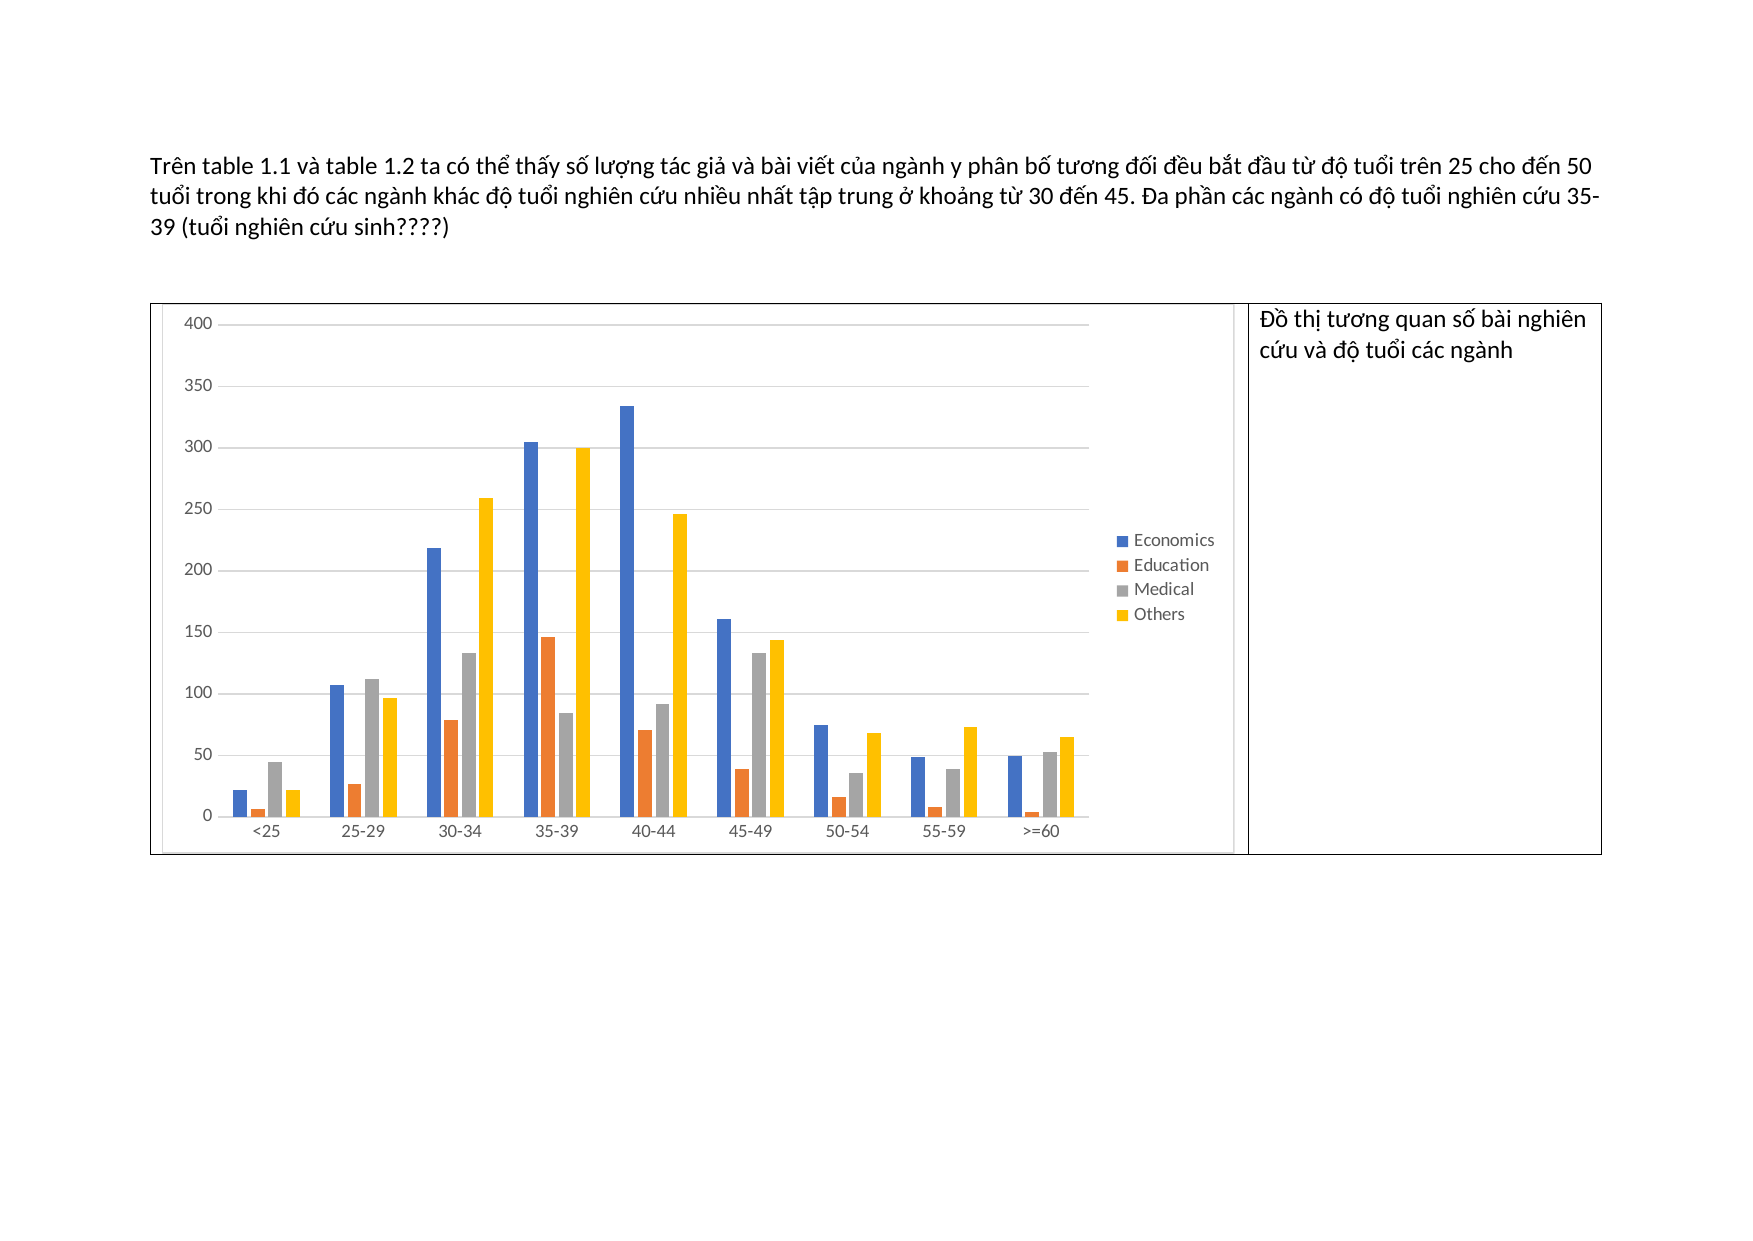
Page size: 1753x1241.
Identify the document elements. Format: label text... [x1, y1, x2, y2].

text Trên table 1.1 và table 1.2 ta có thể thấy số lượng tác giả và bài viết của ngành y phân bố tương đối đều bắt đầu từ độ tuổi trên 25 cho đến 50 tuổi trong khi đó các ngành khác độ tuổi nghiên cứu nhiều nhất tập trung ở khoảng từ 30 đến 45. Đa phần các ngành có độ tuổi nghiên cứu 35-39 (tuổi nghiên cứu sinh????) [150, 150, 1602, 242]
table_header [151, 304, 162, 854]
table_header [1235, 304, 1248, 854]
table_header Đồ thị tương quan số bài nghiên cứu và độ tuổi các ngành [1249, 304, 1601, 854]
